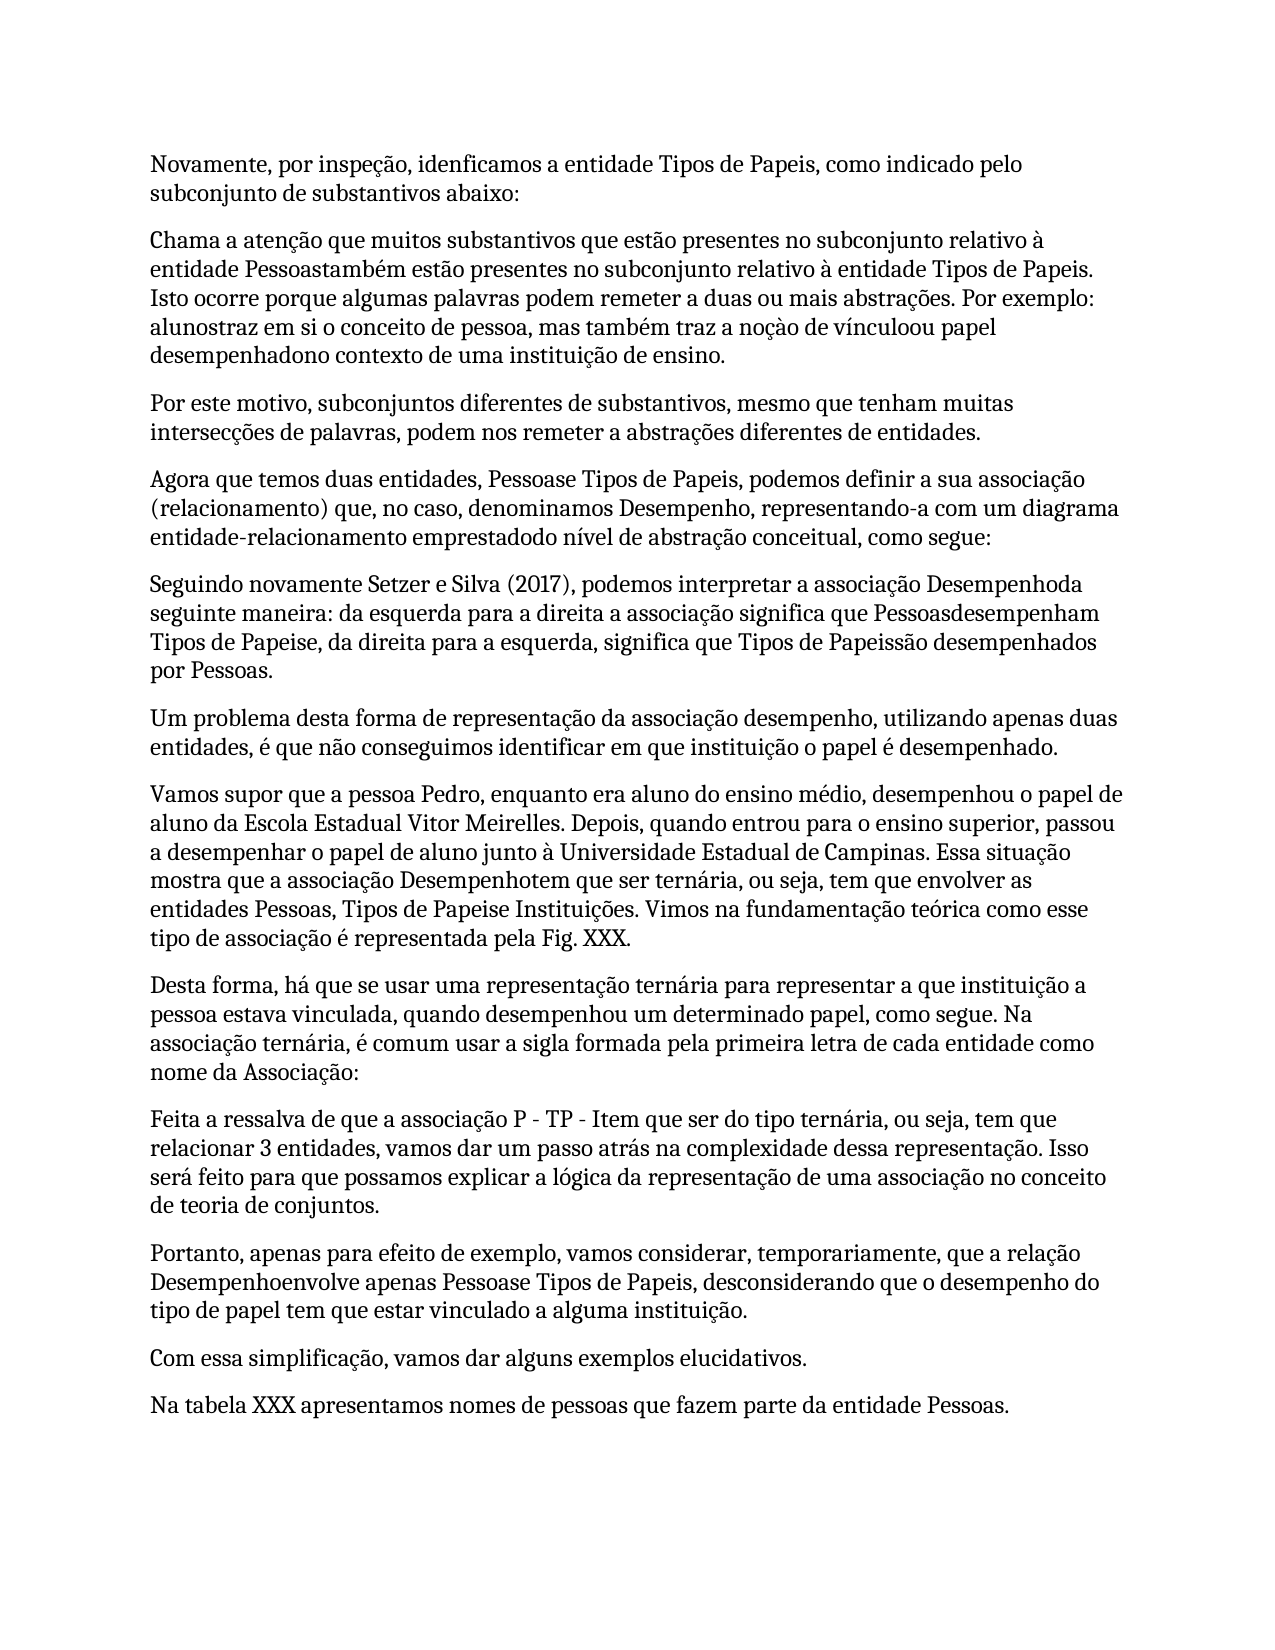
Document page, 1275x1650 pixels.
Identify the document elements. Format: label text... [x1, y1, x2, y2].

text Desta forma, há que se usar uma representação ternária para representar a que instituição a pessoa estava vinculada, quando desempenhou um determinado papel, como segue. Na associação ternária, é comum usar a sigla formada pela primeira letra de cada entidade como nome da Associação: [150, 971, 1125, 1086]
text Na tabela XXX apresentamos nomes de pessoas que fazem parte da entidade Pessoas. [150, 1391, 1125, 1420]
text Chama a atenção que muitos substantivos que estão presentes no subconjunto relativo à entidade Pessoastambém estão presentes no subconjunto relativo à entidade Tipos de Papeis. Isto ocorre porque algumas palavras podem remeter a duas ou mais abstrações. Por exemplo: alunostraz em si o conceito de pessoa, mas também traz a noçào de vínculoou papel desempenhadono contexto de uma instituição de ensino. [150, 226, 1125, 370]
text Seguindo novamente Setzer e Silva (2017), podemos interpretar a associação Desempenhoda seguinte maneira: da esquerda para a direita a associação significa que Pessoasdesempenham Tipos de Papeise, da direita para a esquerda, significa que Tipos de Papeissão desempenhados por Pessoas. [150, 570, 1125, 685]
text Vamos supor que a pessoa Pedro, enquanto era aluno do ensino médio, desempenhou o papel de aluno da Escola Estadual Vitor Meirelles. Depois, quando entrou para o ensino superior, passou a desempenhar o papel de aluno junto à Universidade Estadual de Campinas. Essa situação mostra que a associação Desempenhotem que ser ternária, ou seja, tem que envolver as entidades Pessoas, Tipos de Papeise Instituições. Vimos na fundamentação teórica como esse tipo de associação é representada pela Fig. XXX. [150, 780, 1125, 952]
text Com essa simplificação, vamos dar alguns exemplos elucidativos. [150, 1344, 1125, 1372]
text Agora que temos duas entidades, Pessoase Tipos de Papeis, podemos definir a sua associação (relacionamento) que, no caso, denominamos Desempenho, representando-a com um diagrama entidade-relacionamento emprestadodo nível de abstração conceitual, como segue: [150, 465, 1125, 551]
text Novamente, por inspeção, idenficamos a entidade Tipos de Papeis, como indicado pelo subconjunto de substantivos abaixo: [150, 150, 1125, 207]
text Um problema desta forma de representação da associação desempenho, utilizando apenas duas entidades, é que não conseguimos identificar em que instituição o papel é desempenhado. [150, 704, 1125, 761]
text Portanto, apenas para efeito de exemplo, vamos considerar, temporariamente, que a relação Desempenhoenvolve apenas Pessoase Tipos de Papeis, desconsiderando que o desempenho do tipo de papel tem que estar vinculado a alguma instituição. [150, 1239, 1125, 1325]
text Feita a ressalva de que a associação P - TP - Item que ser do tipo ternária, ou seja, tem que relacionar 3 entidades, vamos dar um passo atrás na complexidade dessa representação. Isso será feito para que possamos explicar a lógica da representação de uma associação no conceito de teoria de conjuntos. [150, 1105, 1125, 1220]
text Por este motivo, subconjuntos diferentes de substantivos, mesmo que tenham muitas intersecções de palavras, podem nos remeter a abstrações diferentes de entidades. [150, 389, 1125, 446]
